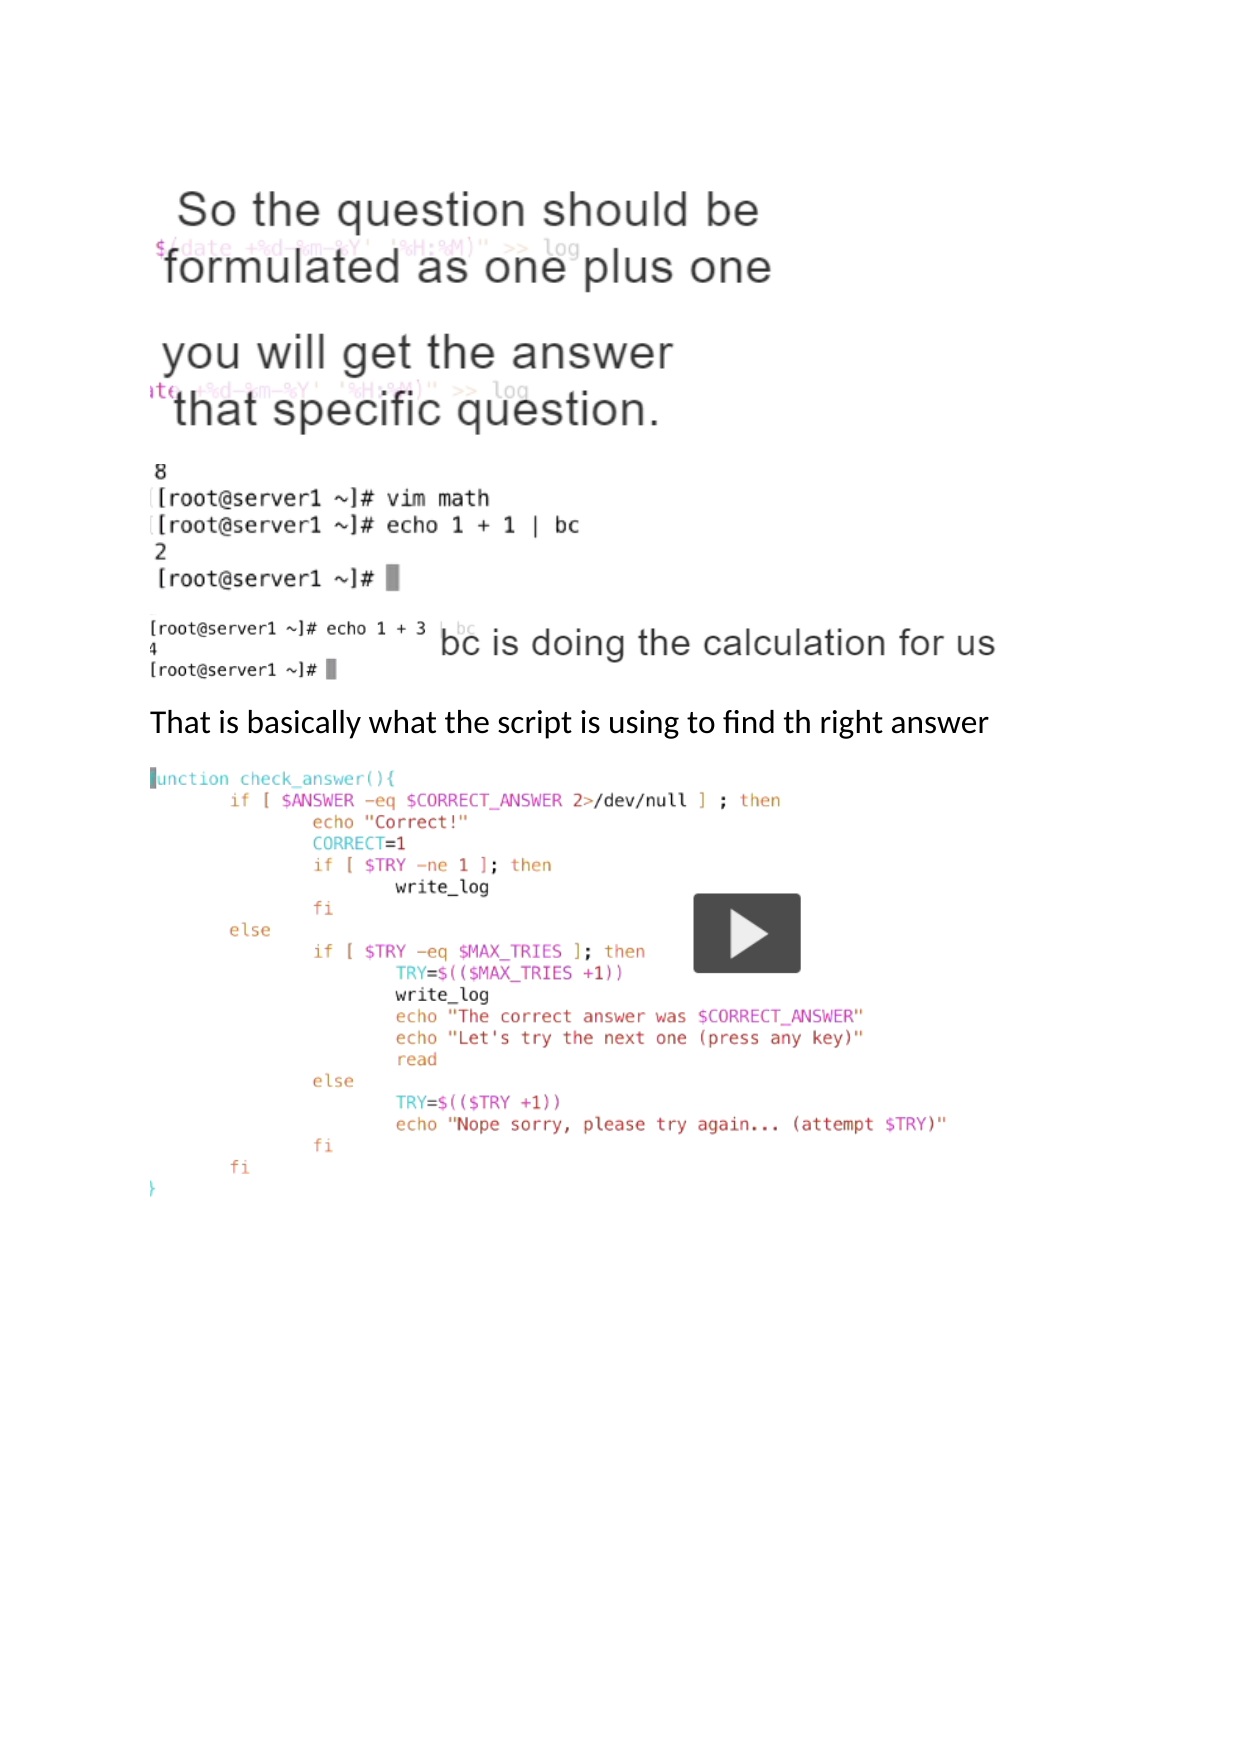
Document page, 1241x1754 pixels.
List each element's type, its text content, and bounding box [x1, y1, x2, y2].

picture [150, 464, 757, 596]
text That is basically what the script is using to find th right answer [150, 701, 1090, 741]
picture [150, 614, 1091, 682]
picture [150, 761, 1091, 1198]
picture [150, 312, 700, 446]
picture [150, 150, 830, 294]
